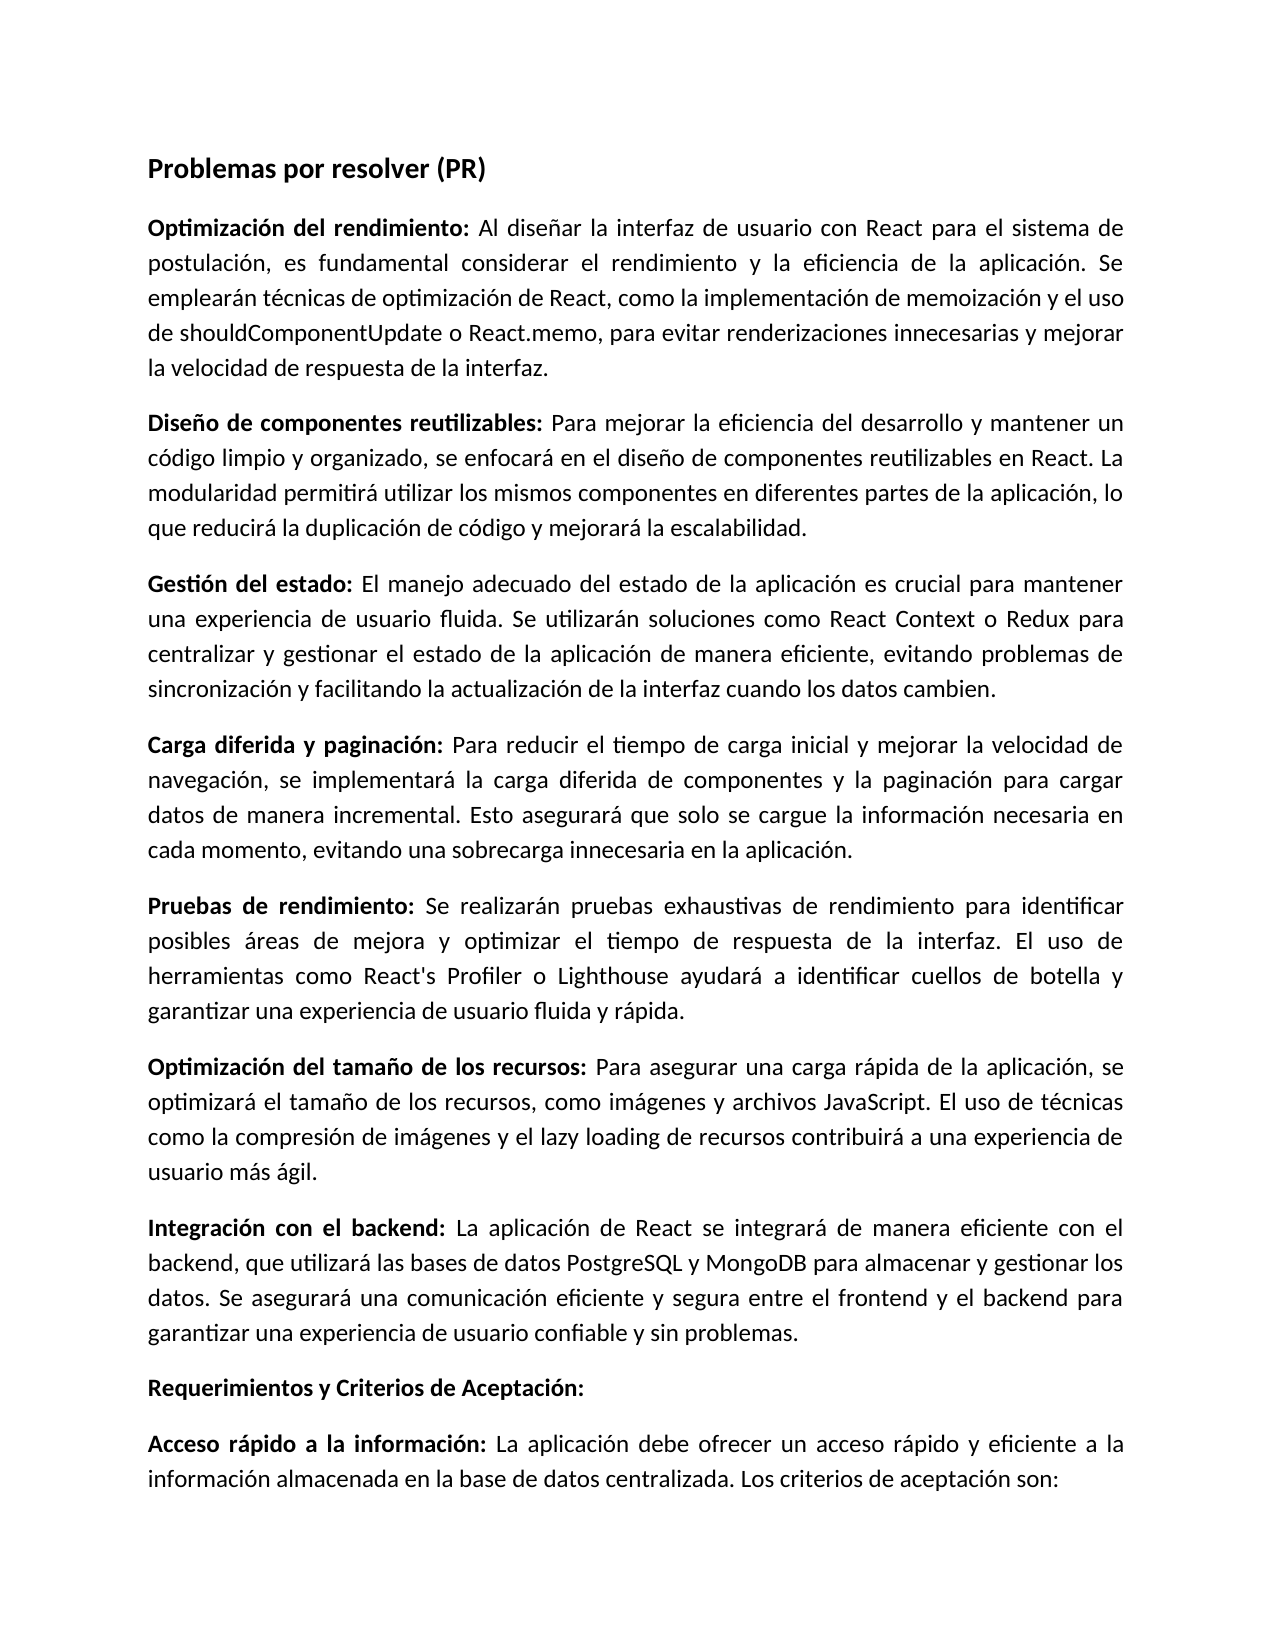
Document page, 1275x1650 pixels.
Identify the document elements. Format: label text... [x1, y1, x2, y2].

text Problemas por resolver (PR) [148, 150, 1125, 186]
text Diseño de componentes reutilizables: Para mejorar la eficiencia del desarrollo y mantener un código limpio y organizado, se enfocará en el diseño de componentes reutilizables en React. La modularidad permitirá utilizar los mismos componentes en diferentes partes de la aplicación, lo que reducirá la duplicación de código y mejorará la escalabilidad. [148, 408, 1125, 543]
text Gestión del estado: El manejo adecuado del estado de la aplicación es crucial para mantener una experiencia de usuario fluida. Se utilizarán soluciones como React Context o Redux para centralizar y gestionar el estado de la aplicación de manera eficiente, evitando problemas de sincronización y facilitando la actualización de la interfaz cuando los datos cambien. [148, 568, 1125, 704]
text Acceso rápido a la información: La aplicación debe ofrecer un acceso rápido y eficiente a la información almacenada en la base de datos centralizada. Los criterios de aceptación son: [148, 1428, 1125, 1494]
text Requerimientos y Criterios de Aceptación: [148, 1373, 1125, 1403]
text Optimización del tamaño de los recursos: Para asegurar una carga rápida de la aplicación, se optimizará el tamaño de los recursos, como imágenes y archivos JavaScript. El uso de técnicas como la compresión de imágenes y el lazy loading de recursos contribuirá a una experiencia de usuario más ágil. [148, 1051, 1125, 1186]
text Carga diferida y paginación: Para reducir el tiempo de carga inicial y mejorar la velocidad de navegación, se implementará la carga diferida de componentes y la paginación para cargar datos de manera incremental. Esto asegurará que solo se cargue la información necesaria en cada momento, evitando una sobrecarga innecesaria en la aplicación. [148, 729, 1125, 865]
text Pruebas de rendimiento: Se realizarán pruebas exhaustivas de rendimiento para identificar posibles áreas de mejora y optimizar el tiempo de respuesta de la interfaz. El uso de herramientas como React's Profiler o Lighthouse ayudará a identificar cuellos de botella y garantizar una experiencia de usuario fluida y rápida. [148, 890, 1125, 1026]
text Integración con el backend: La aplicación de React se integrará de manera eficiente con el backend, que utilizará las bases de datos PostgreSQL y MongoDB para almacenar y gestionar los datos. Se asegurará una comunicación eficiente y segura entre el frontend y el backend para garantizar una experiencia de usuario confiable y sin problemas. [148, 1212, 1125, 1347]
text Optimización del rendimiento: Al diseñar la interfaz de usuario con React para el sistema de postulación, es fundamental considerar el rendimiento y la eficiencia de la aplicación. Se emplearán técnicas de optimización de React, como la implementación de memoización y el uso de shouldComponentUpdate o React.memo, para evitar renderizaciones innecesarias y mejorar la velocidad de respuesta de la interfaz. [148, 212, 1125, 382]
